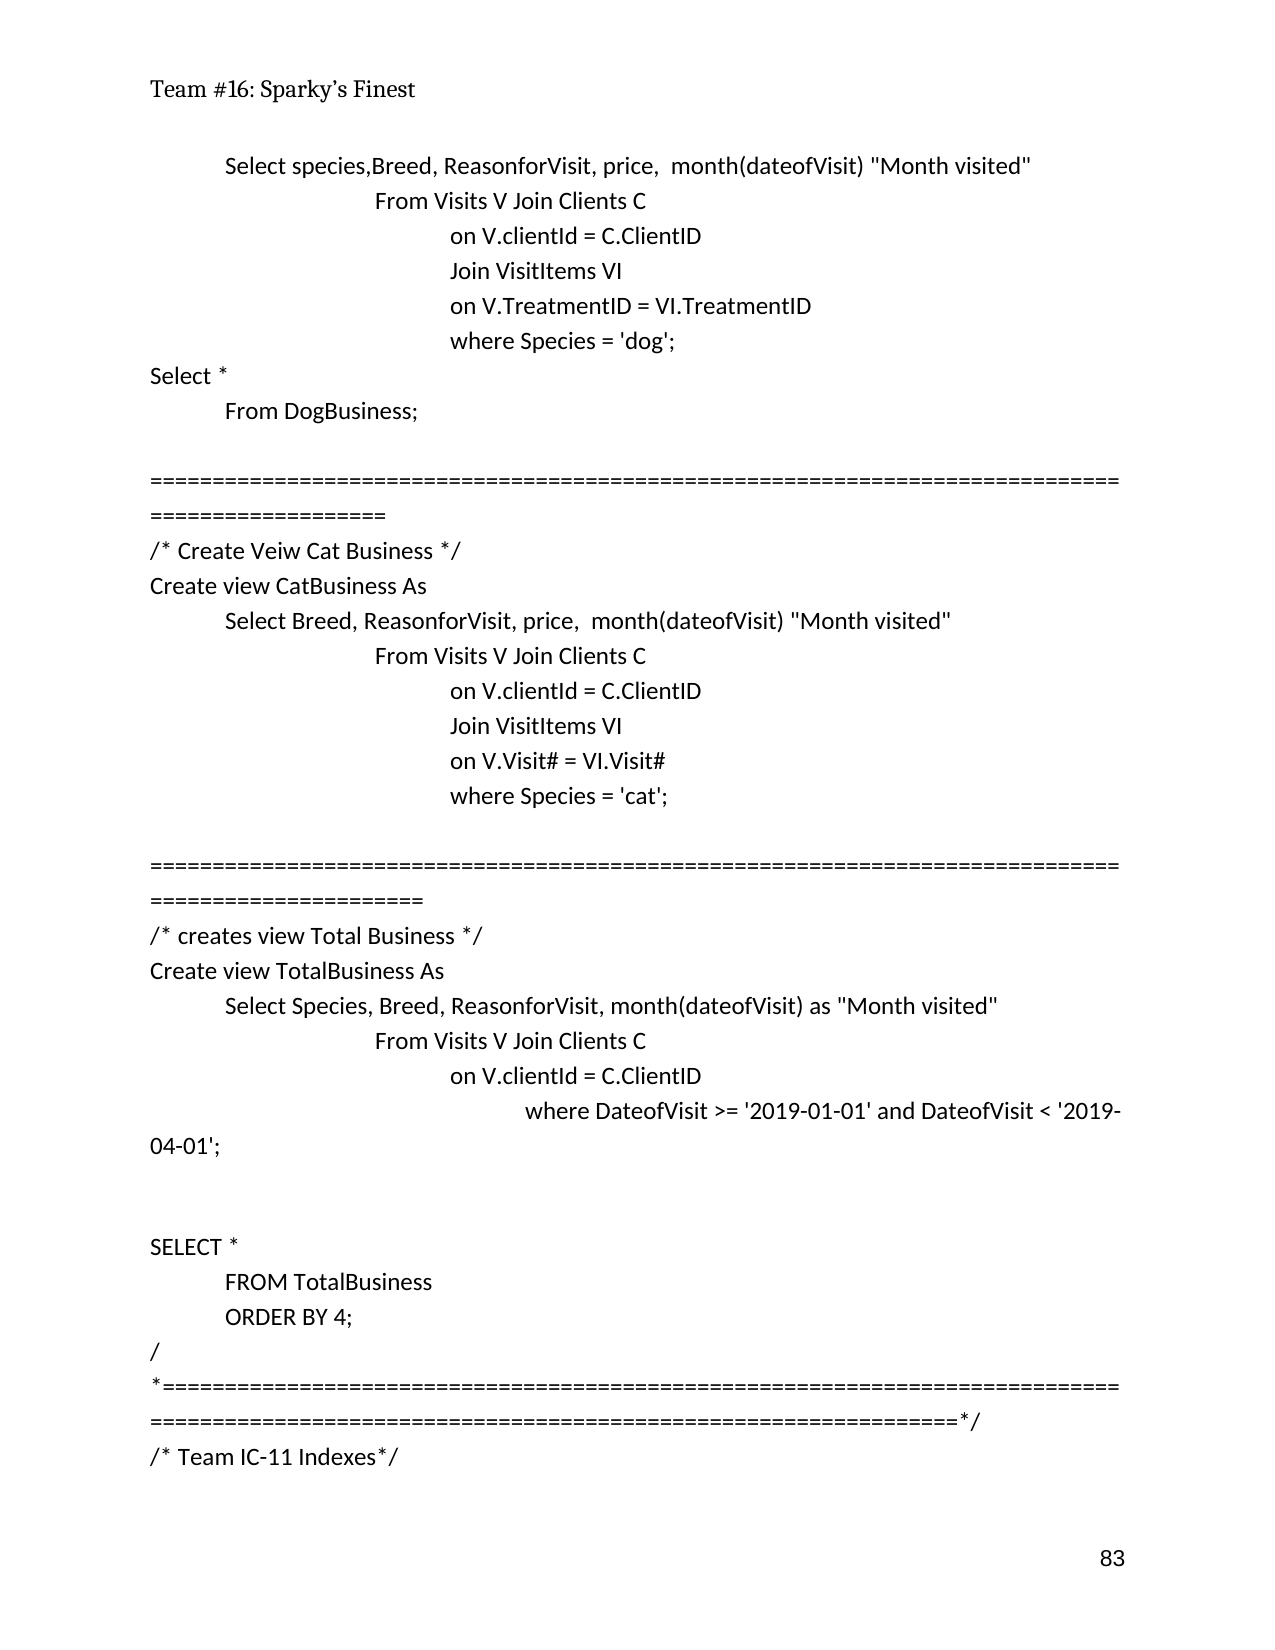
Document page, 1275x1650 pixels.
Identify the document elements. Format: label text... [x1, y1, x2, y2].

text ORDER BY 4; [150, 1301, 1125, 1331]
text Join VisitItems VI [150, 255, 1125, 286]
text on V.Visit# = VI.Visit# [150, 745, 1125, 776]
text FROM TotalBusiness [150, 1266, 1125, 1296]
text From Visits V Join Clients C [150, 1025, 1125, 1056]
text ================================================================================================= [150, 465, 1125, 531]
text on V.clientId = C.ClientID [150, 220, 1125, 251]
text /* Create Veiw Cat Business */ [150, 535, 1125, 566]
text /* Team IC-11 Indexes*/ [150, 1441, 1125, 1471]
text on V.TreatmentID = VI.TreatmentID [150, 290, 1125, 321]
text ==================================================================================================== [150, 850, 1125, 916]
text Select species,Breed, ReasonforVisit, price, month(dateofVisit) "Month visited" [150, 150, 1125, 181]
text Create view CatBusiness As [150, 570, 1125, 601]
text From DogBusiness; [150, 395, 1125, 426]
text Select Species, Breed, ReasonforVisit, month(dateofVisit) as "Month visited" [150, 990, 1125, 1021]
text Create view TotalBusiness As [150, 955, 1125, 986]
text /*==============================================================================================================================================*/ [150, 1336, 1125, 1436]
text where Species = 'cat'; [150, 780, 1125, 811]
text From Visits V Join Clients C [150, 640, 1125, 671]
text on V.clientId = C.ClientID [150, 1060, 1125, 1091]
text Join VisitItems VI [150, 710, 1125, 741]
text where DateofVisit >= '2019-01-01' and DateofVisit < '2019-04-01'; [150, 1095, 1125, 1161]
text Select Breed, ReasonforVisit, price, month(dateofVisit) "Month visited" [150, 605, 1125, 636]
text SELECT * [150, 1231, 1125, 1261]
text where Species = 'dog'; [150, 325, 1125, 356]
text From Visits V Join Clients C [150, 185, 1125, 216]
text Select * [150, 360, 1125, 391]
text /* creates view Total Business */ [150, 920, 1125, 951]
text on V.clientId = C.ClientID [150, 675, 1125, 706]
